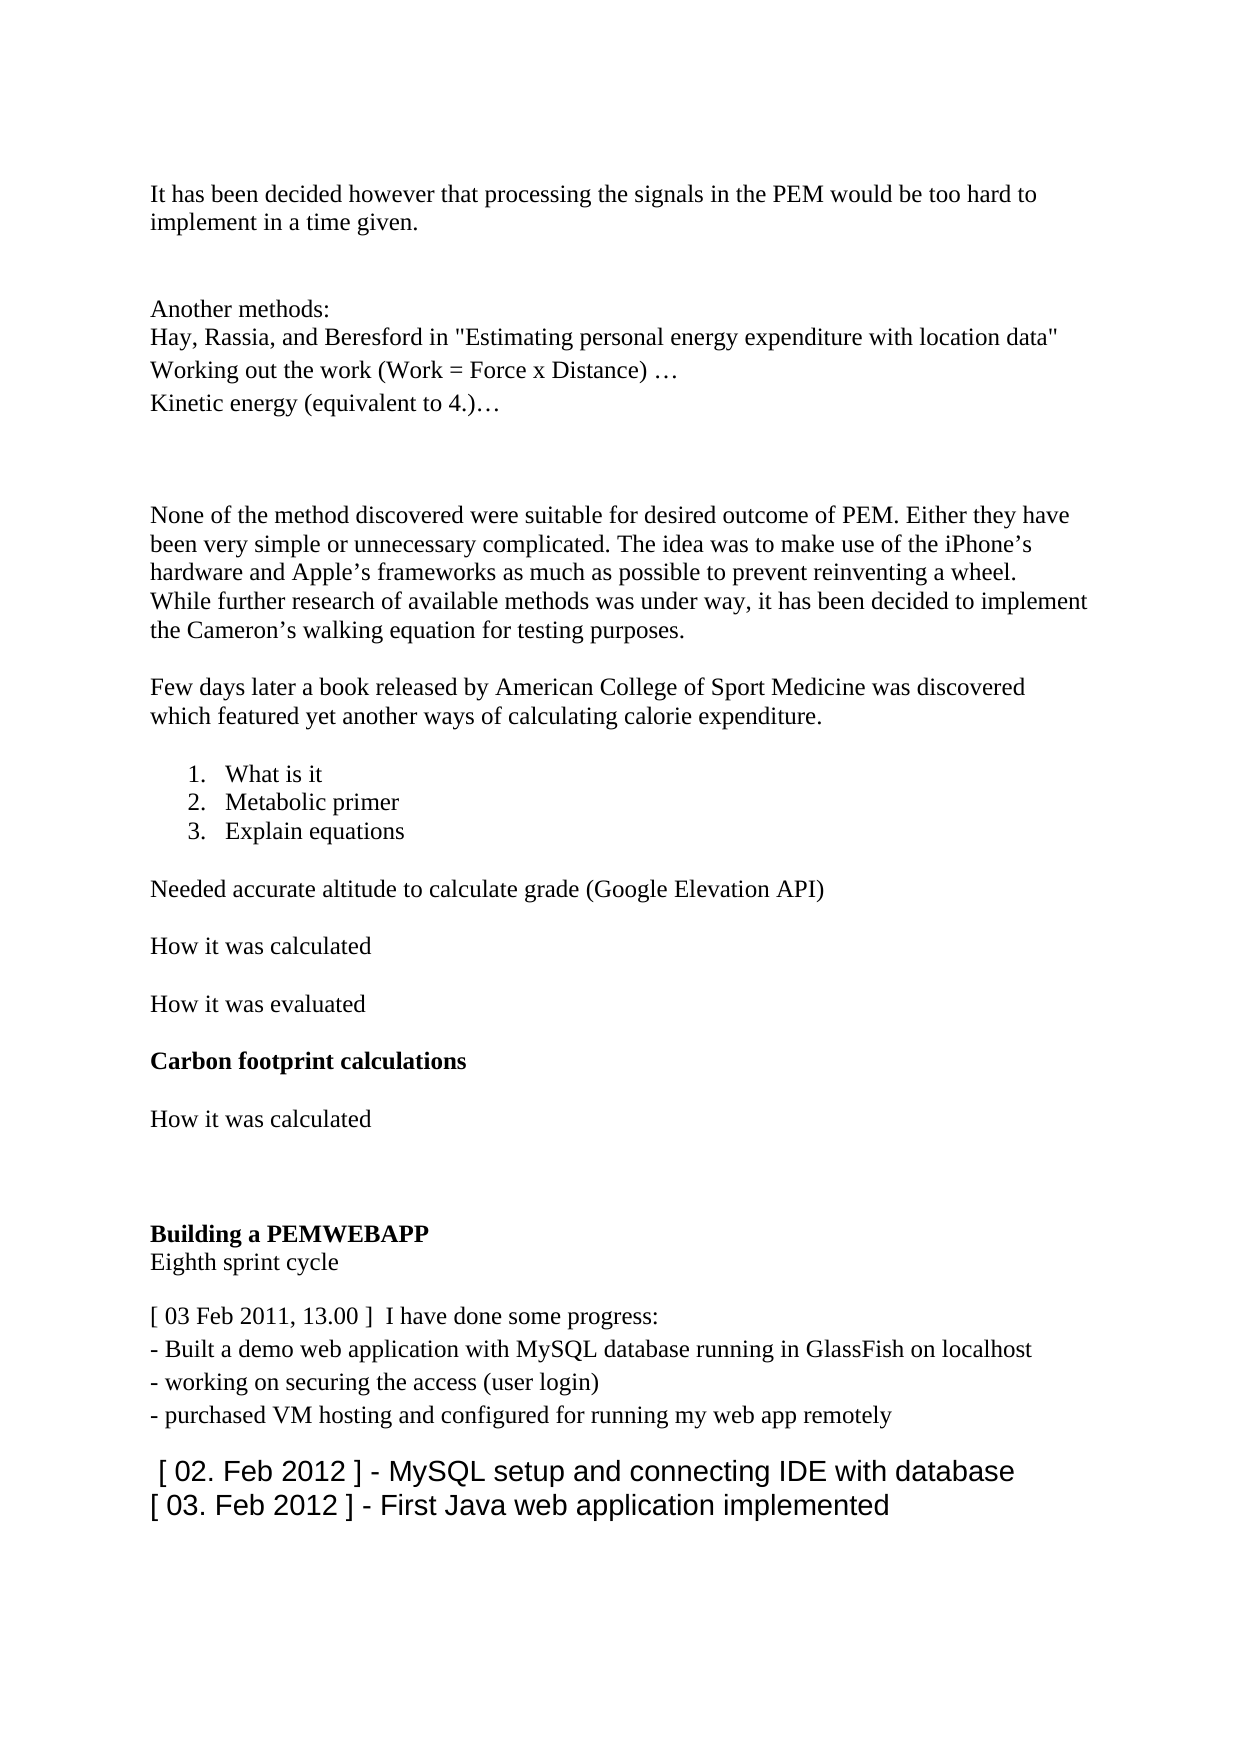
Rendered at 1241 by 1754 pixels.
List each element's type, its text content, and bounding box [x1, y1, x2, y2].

text [ 03. Feb 2012 ] - First Java web application implemented [150, 1488, 1090, 1521]
text Building a PEMWEBAPP [150, 1219, 1090, 1247]
text Carbon footprint calculations [150, 1046, 1090, 1075]
text Eighth sprint cycle [150, 1247, 1090, 1276]
text How it was calculated [150, 1104, 1090, 1132]
list Explain equations [187, 816, 1090, 845]
text It has been decided however that processing the signals in the PEM would be too hard to implement in a time given. [150, 179, 1090, 236]
text While further research of available methods was under way, it has been decided to implement the Cameron’s walking equation for testing purposes. [150, 586, 1090, 644]
text Needed accurate altitude to calculate grade (Google Elevation API) [150, 874, 1090, 902]
list What is it [187, 759, 1090, 787]
text Few days later a book released by American College of Sport Medicine was discovered which featured yet another ways of calculating calorie expenditure. [150, 672, 1090, 730]
text How it was evaluated [150, 989, 1090, 1017]
text How it was calculated [150, 931, 1090, 960]
text Another methods: [150, 294, 1090, 322]
text None of the method discovered were suitable for desired outcome of PEM. Either they have been very simple or unnecessary complicated. The idea was to make use of the iPhone’s hardware and Apple’s frameworks as much as possible to prevent reinventing a wheel. [150, 500, 1090, 586]
text Hay, Rassia, and Beresford in "Estimating personal energy expenditure with location data" Working out the work (Work = Force x Distance) … Kinetic energy (equivalent to 4.)… [150, 322, 1090, 417]
text [ 02. Feb 2012 ] - MySQL setup and connecting IDE with database [150, 1454, 1090, 1488]
list Metabolic primer [187, 787, 1090, 816]
text [ 03 Feb 2011, 13.00 ] I have done some progress: - Built a demo web application with MySQL database running in GlassFish on localhost - working on securing the access (user login) - purchased VM hosting and configured for running my web app remotely [150, 1301, 1090, 1429]
